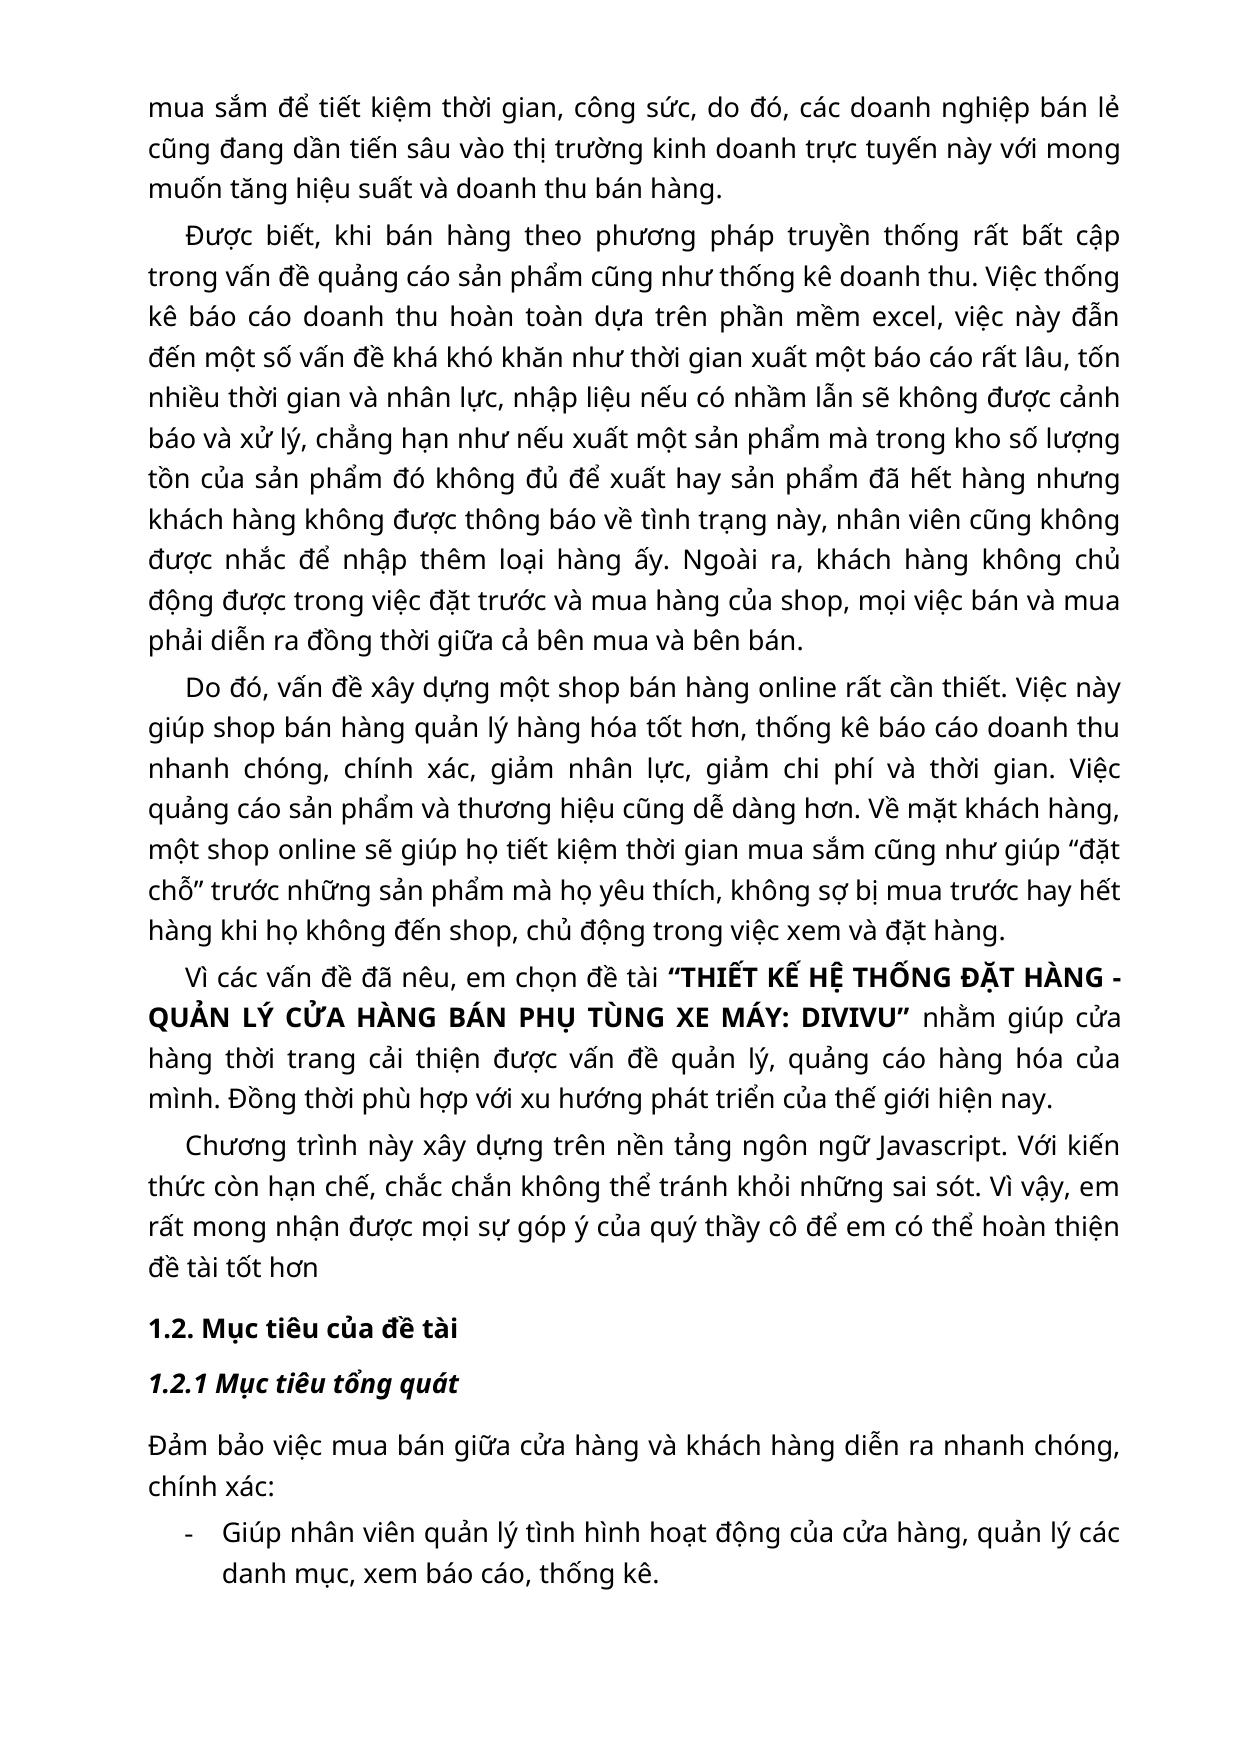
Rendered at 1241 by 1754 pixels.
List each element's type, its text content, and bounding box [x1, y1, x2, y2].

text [148, 89, 1122, 207]
list Giúp nhân viên quản lý tình hình hoạt động của cửa hàng, quản lý các danh mục, xem báo cáo, thống kê. [184, 1514, 1122, 1591]
text Vì các vấn đề đã nêu, em chọn đề tài “THIẾT KẾ HỆ THỐNG ĐẶT HÀNG - QUẢN LÝ CỬA HÀNG BÁN PHỤ TÙNG XE MÁY: DIVIVU” nhằm giúp cửa hàng thời trang cải thiện được vấn đề quản lý, quảng cáo hàng hóa của mình. Đồng thời phù hợp với xu hướng phát triển của thế giới hiện nay. [148, 958, 1122, 1117]
text 1.2. Mục tiêu của đề tài [148, 1309, 1122, 1346]
text Chương trình này xây dựng trên nền tảng ngôn ngữ Javascript. Với kiến thức còn hạn chế, chắc chắn không thể tránh khỏi những sai sót. Vì vậy, em rất mong nhận được mọi sự góp ý của quý thầy cô để em có thể hoàn thiện đề tài tốt hơn [148, 1127, 1122, 1285]
text Do đó, vấn đề xây dựng một shop bán hàng online rất cần thiết. Việc này giúp shop bán hàng quản lý hàng hóa tốt hơn, thống kê báo cáo doanh thu nhanh chóng, chính xác, giảm nhân lực, giảm chi phí và thời gian. Việc quảng cáo sản phẩm và thương hiệu cũng dễ dàng hơn. Về mặt khách hàng, một shop online sẽ giúp họ tiết kiệm thời gian mua sắm cũng như giúp “đặt chỗ” trước những sản phẩm mà họ yêu thích, không sợ bị mua trước hay hết hàng khi họ không đến shop, chủ động trong việc xem và đặt hàng. [148, 668, 1122, 948]
text Được biết, khi bán hàng theo phương pháp truyền thống rất bất cập trong vấn đề quảng cáo sản phẩm cũng như thống kê doanh thu. Việc thống kê báo cáo doanh thu hoàn toàn dựa trên phần mềm excel, việc này đẫn đến một số vấn đề khá khó khăn như thời gian xuất một báo cáo rất lâu, tốn nhiều thời gian và nhân lực, nhập liệu nếu có nhầm lẫn sẽ không được cảnh báo và xử lý, chẳng hạn như nếu xuất một sản phẩm mà trong kho số lượng tồn của sản phẩm đó không đủ để xuất hay sản phẩm đã hết hàng nhưng khách hàng không được thông báo về tình trạng này, nhân viên cũng không được nhắc để nhập thêm loại hàng ấy. Ngoài ra, khách hàng không chủ động được trong việc đặt trước và mua hàng của shop, mọi việc bán và mua phải diễn ra đồng thời giữa cả bên mua và bên bán. [148, 216, 1122, 658]
text Đảm bảo việc mua bán giữa cửa hàng và khách hàng diễn ra nhanh chóng, chính xác: [148, 1426, 1122, 1504]
text 1.2.1 Mục tiêu tổng quát [148, 1365, 1122, 1402]
